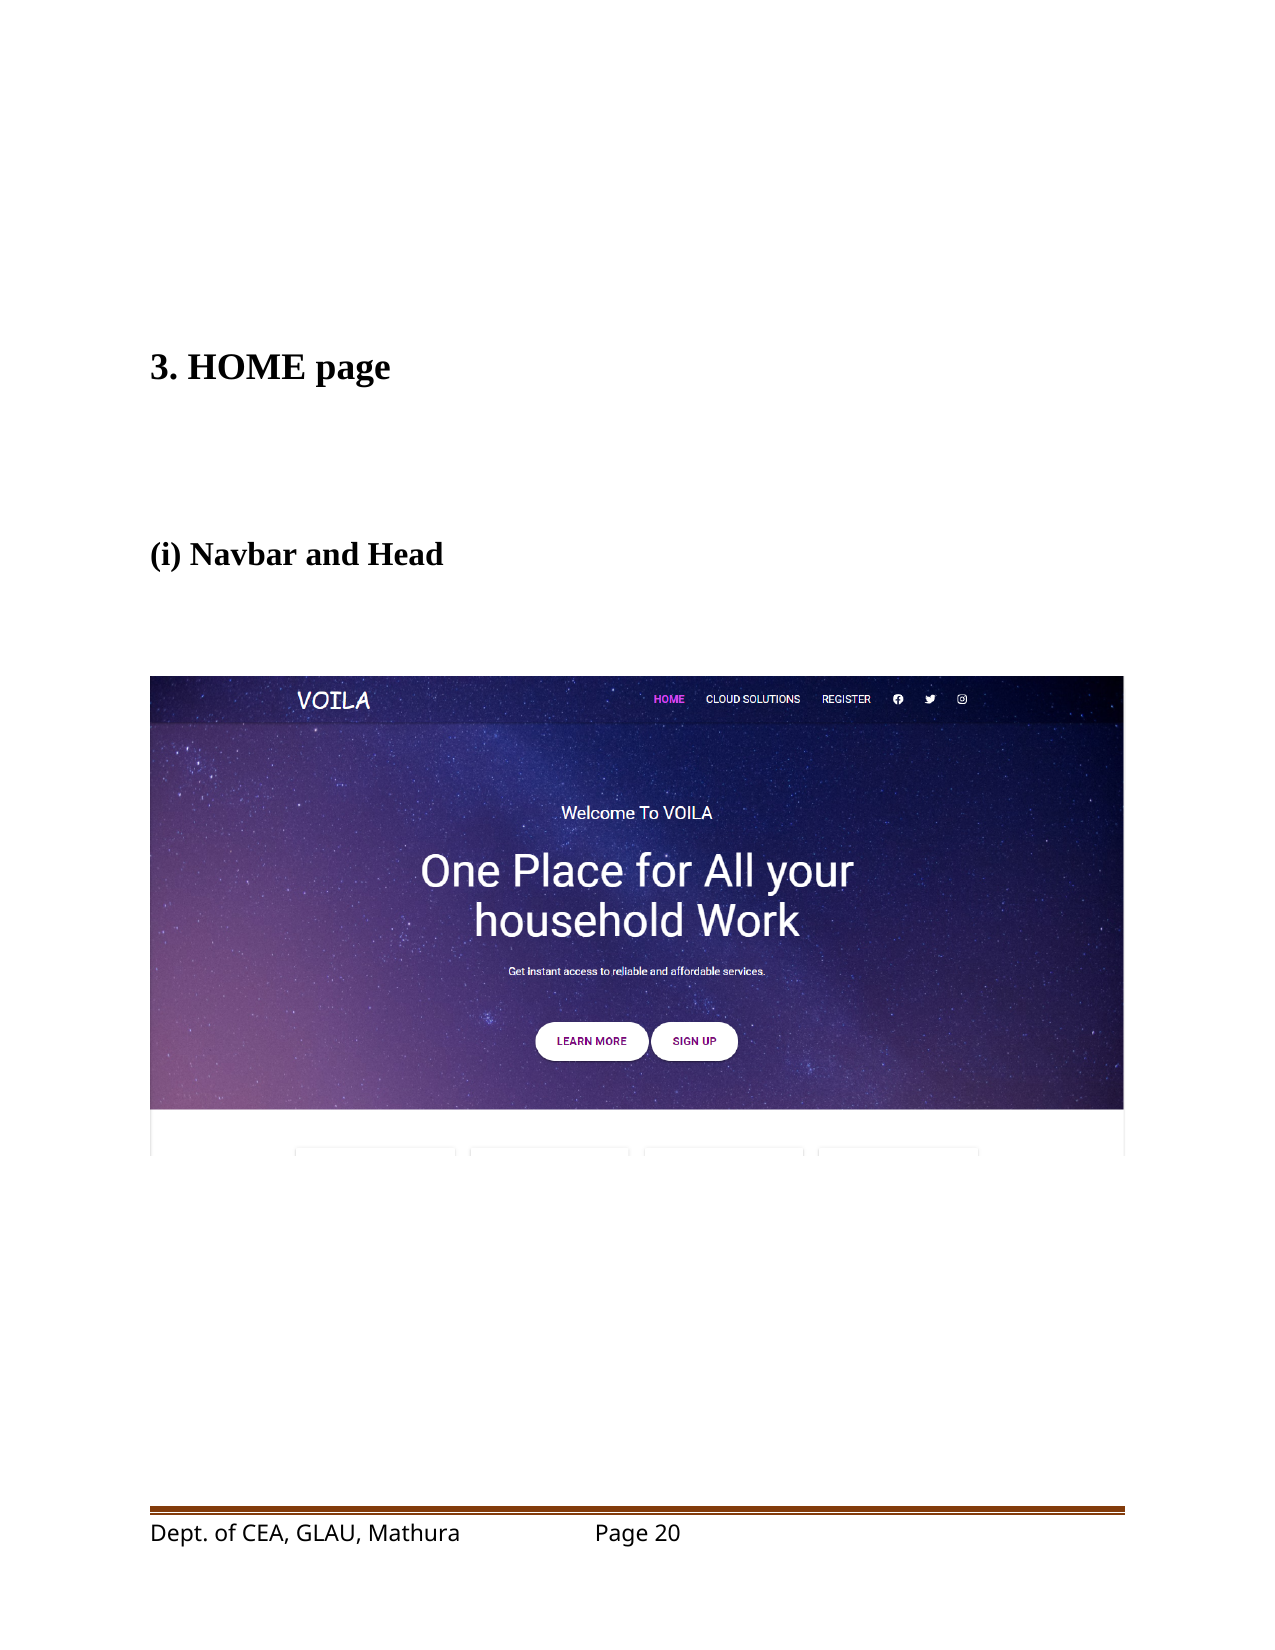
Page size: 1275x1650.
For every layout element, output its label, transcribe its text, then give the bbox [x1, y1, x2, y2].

text 3. HOME page [150, 344, 1125, 387]
picture [150, 676, 1125, 1156]
text (i) Navbar and Head [150, 535, 1125, 573]
